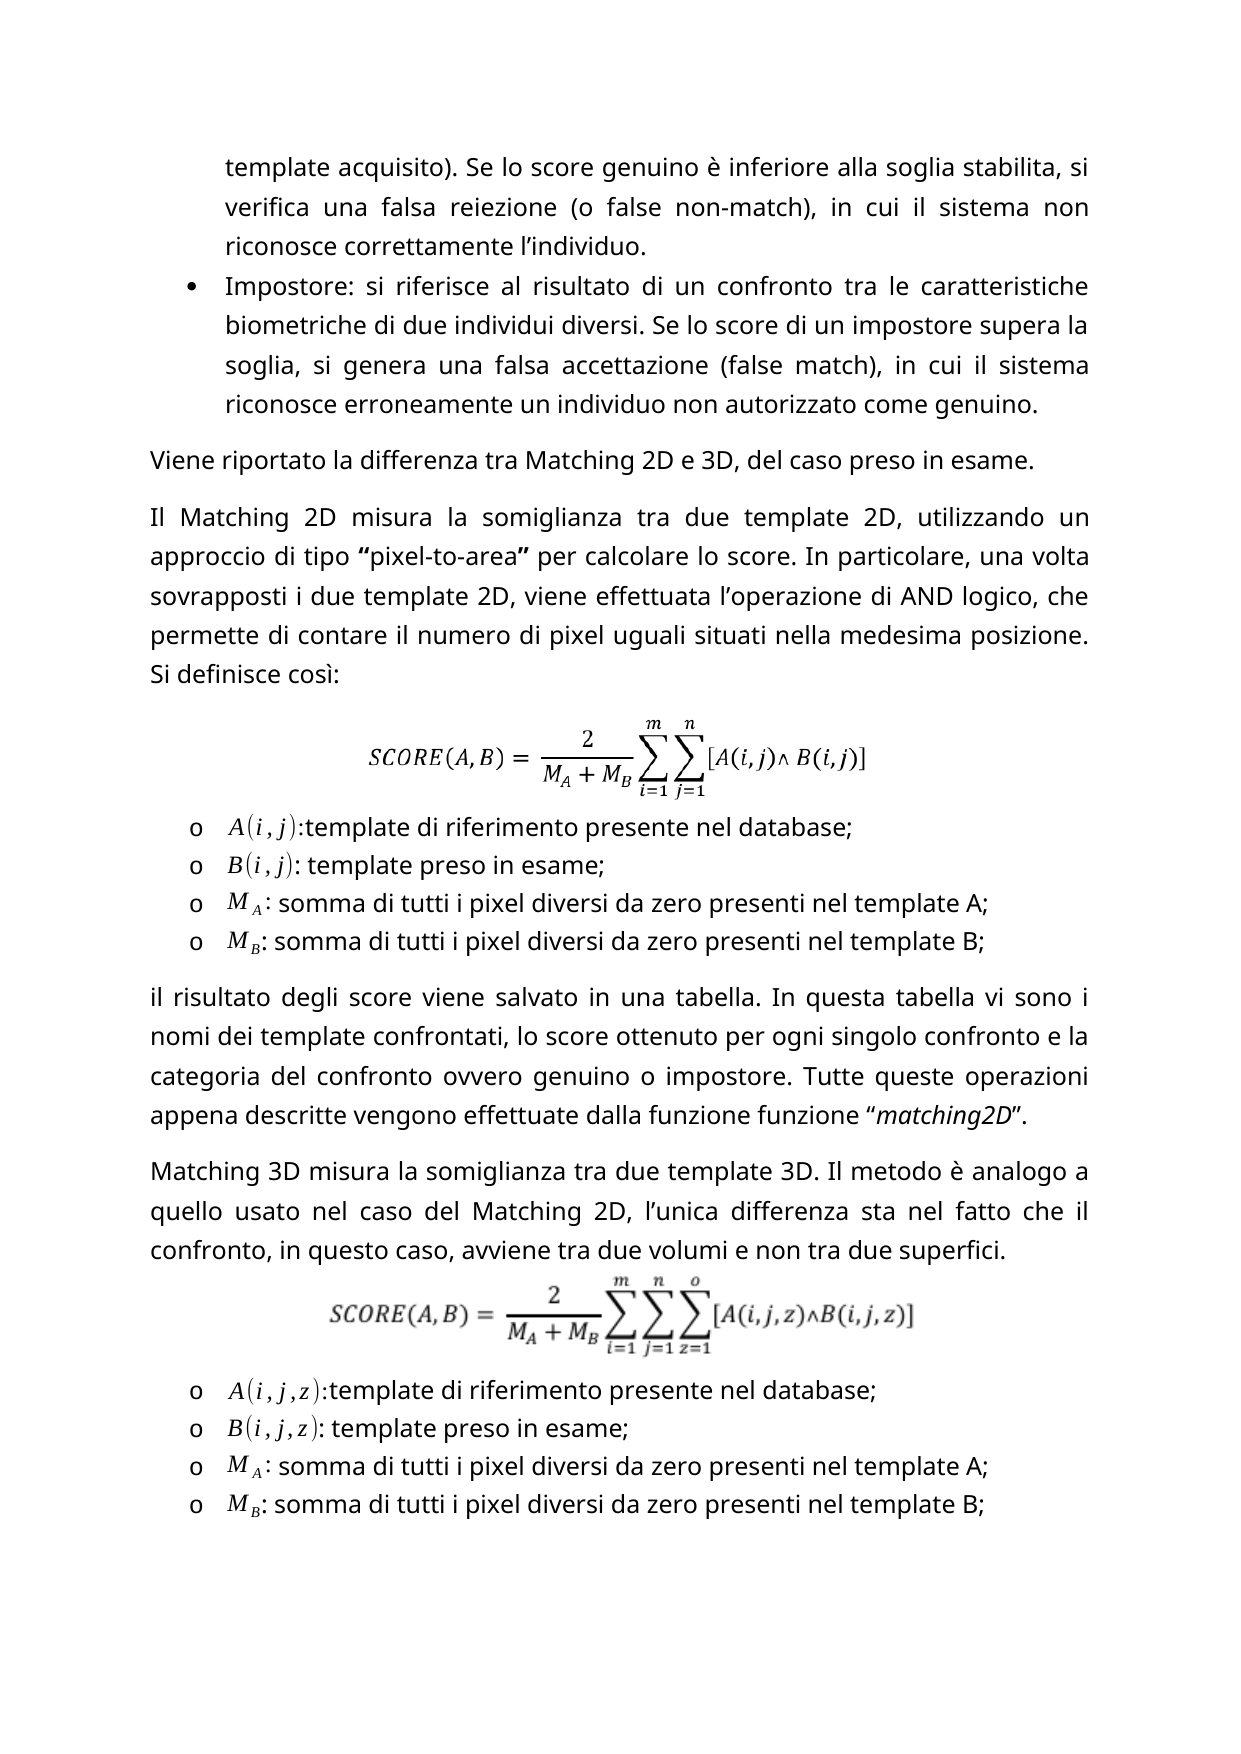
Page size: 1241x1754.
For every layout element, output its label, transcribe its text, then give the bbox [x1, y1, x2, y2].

text Viene riportato la differenza tra Matching 2D e 3D, del caso preso in esame. [150, 443, 1090, 477]
list : template preso in esame; [188, 848, 1090, 883]
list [187, 150, 1090, 263]
picture [350, 713, 890, 805]
text il risultato degli score viene salvato in una tabella. In questa tabella vi sono i nomi dei template confrontati, lo score ottenuto per ogni singolo confronto e la categoria del confronto ovvero genuino o impostore. Tutte queste operazioni appena descritte vengono effettuate dalla funzione funzione “matching2D”. [150, 979, 1090, 1132]
list Impostore: si riferisce al risultato di un confronto tra le caratteristiche biometriche di due individui diversi. Se lo score di un impostore supera la soglia, si genera una falsa accettazione (false match), in cui il sistema riconosce erroneamente un individuo non autorizzato come genuino. [187, 268, 1090, 421]
list template di riferimento presente nel database; [188, 810, 1090, 845]
list Il Matching 2D misura la somiglianza tra due template 2D, utilizzando un approccio di tipo “pixel-to-area” per calcolare lo score. In particolare, una volta sovrapposti i due template 2D, viene effettuata l’operazione di AND logico, che permette di contare il numero di pixel uguali situati nella medesima posizione. Si definisce così: [150, 499, 1090, 691]
list : somma di tutti i pixel diversi da zero presenti nel template B; [188, 1487, 1090, 1523]
list : template preso in esame; [188, 1411, 1090, 1446]
list somma di tutti i pixel diversi da zero presenti nel template A; [188, 1448, 1090, 1484]
text Matching 3D misura la somiglianza tra due template 3D. Il metodo è analogo a quello usato nel caso del Matching 2D, l’unica differenza sta nel fatto che il confronto, in questo caso, avviene tra due volumi e non tra due superfici. [150, 1154, 1090, 1267]
list template di riferimento presente nel database; [188, 1373, 1090, 1408]
list somma di tutti i pixel diversi da zero presenti nel template A; [188, 885, 1090, 921]
picture [303, 1272, 937, 1368]
list : somma di tutti i pixel diversi da zero presenti nel template B; [188, 924, 1090, 960]
